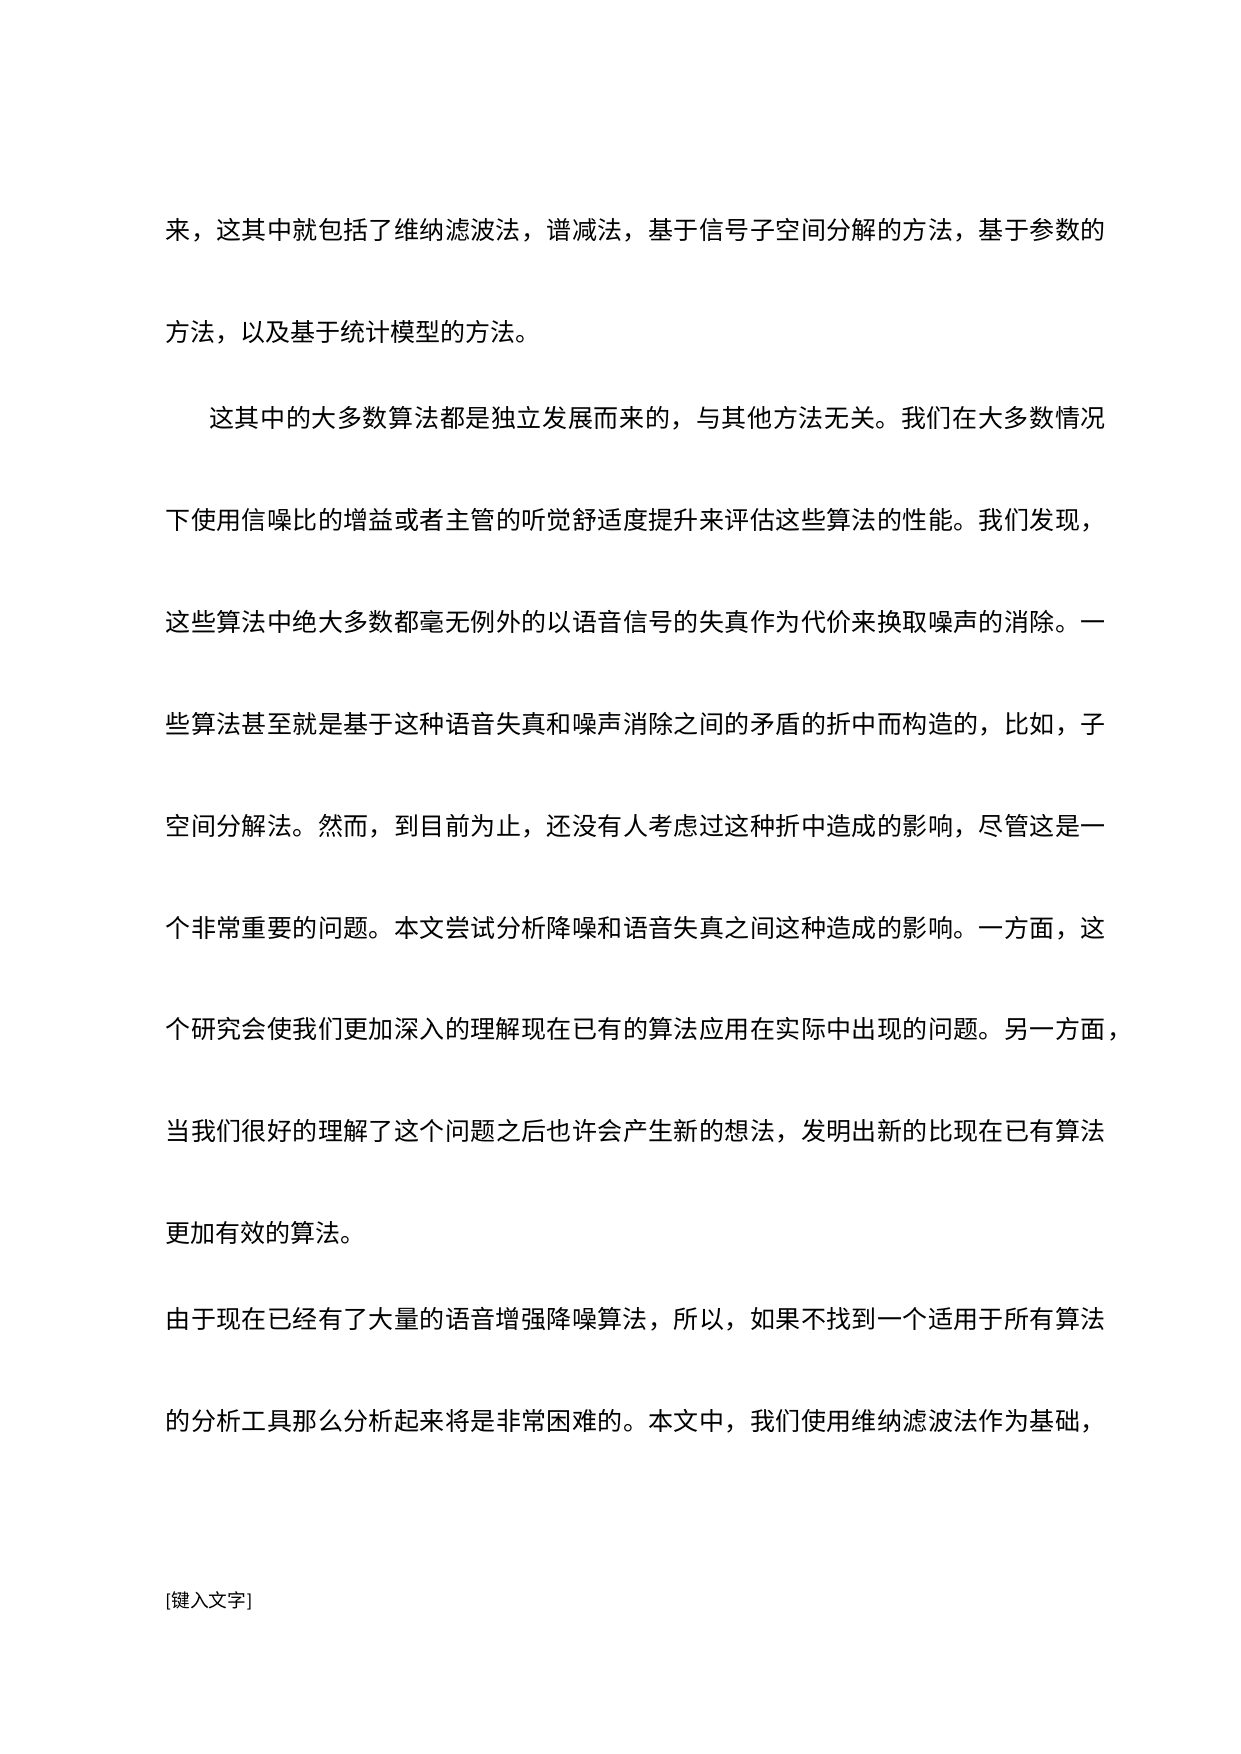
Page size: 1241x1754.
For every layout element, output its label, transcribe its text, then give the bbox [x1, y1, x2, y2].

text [165, 195, 1107, 365]
text 这其中的大多数算法都是独立发展而来的，与其他方法无关。我们在大多数情况下使用信噪比的增益或者主管的听觉舒适度提升来评估这些算法的性能。我们发现，这些算法中绝大多数都毫无例外的以语音信号的失真作为代价来换取噪声的消除。一些算法甚至就是基于这种语音失真和噪声消除之间的矛盾的折中而构造的，比如，子空间分解法。然而，到目前为止，还没有人考虑过这种折中造成的影响，尽管这是一个非常重要的问题。本文尝试分析降噪和语音失真之间这种造成的影响。一方面，这个研究会使我们更加深入的理解现在已有的算法应用在实际中出现的问题。另一方面，当我们很好的理解了这个问题之后也许会产生新的想法，发明出新的比现在已有算法更加有效的算法。 [165, 383, 1107, 1266]
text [165, 1284, 1107, 1454]
